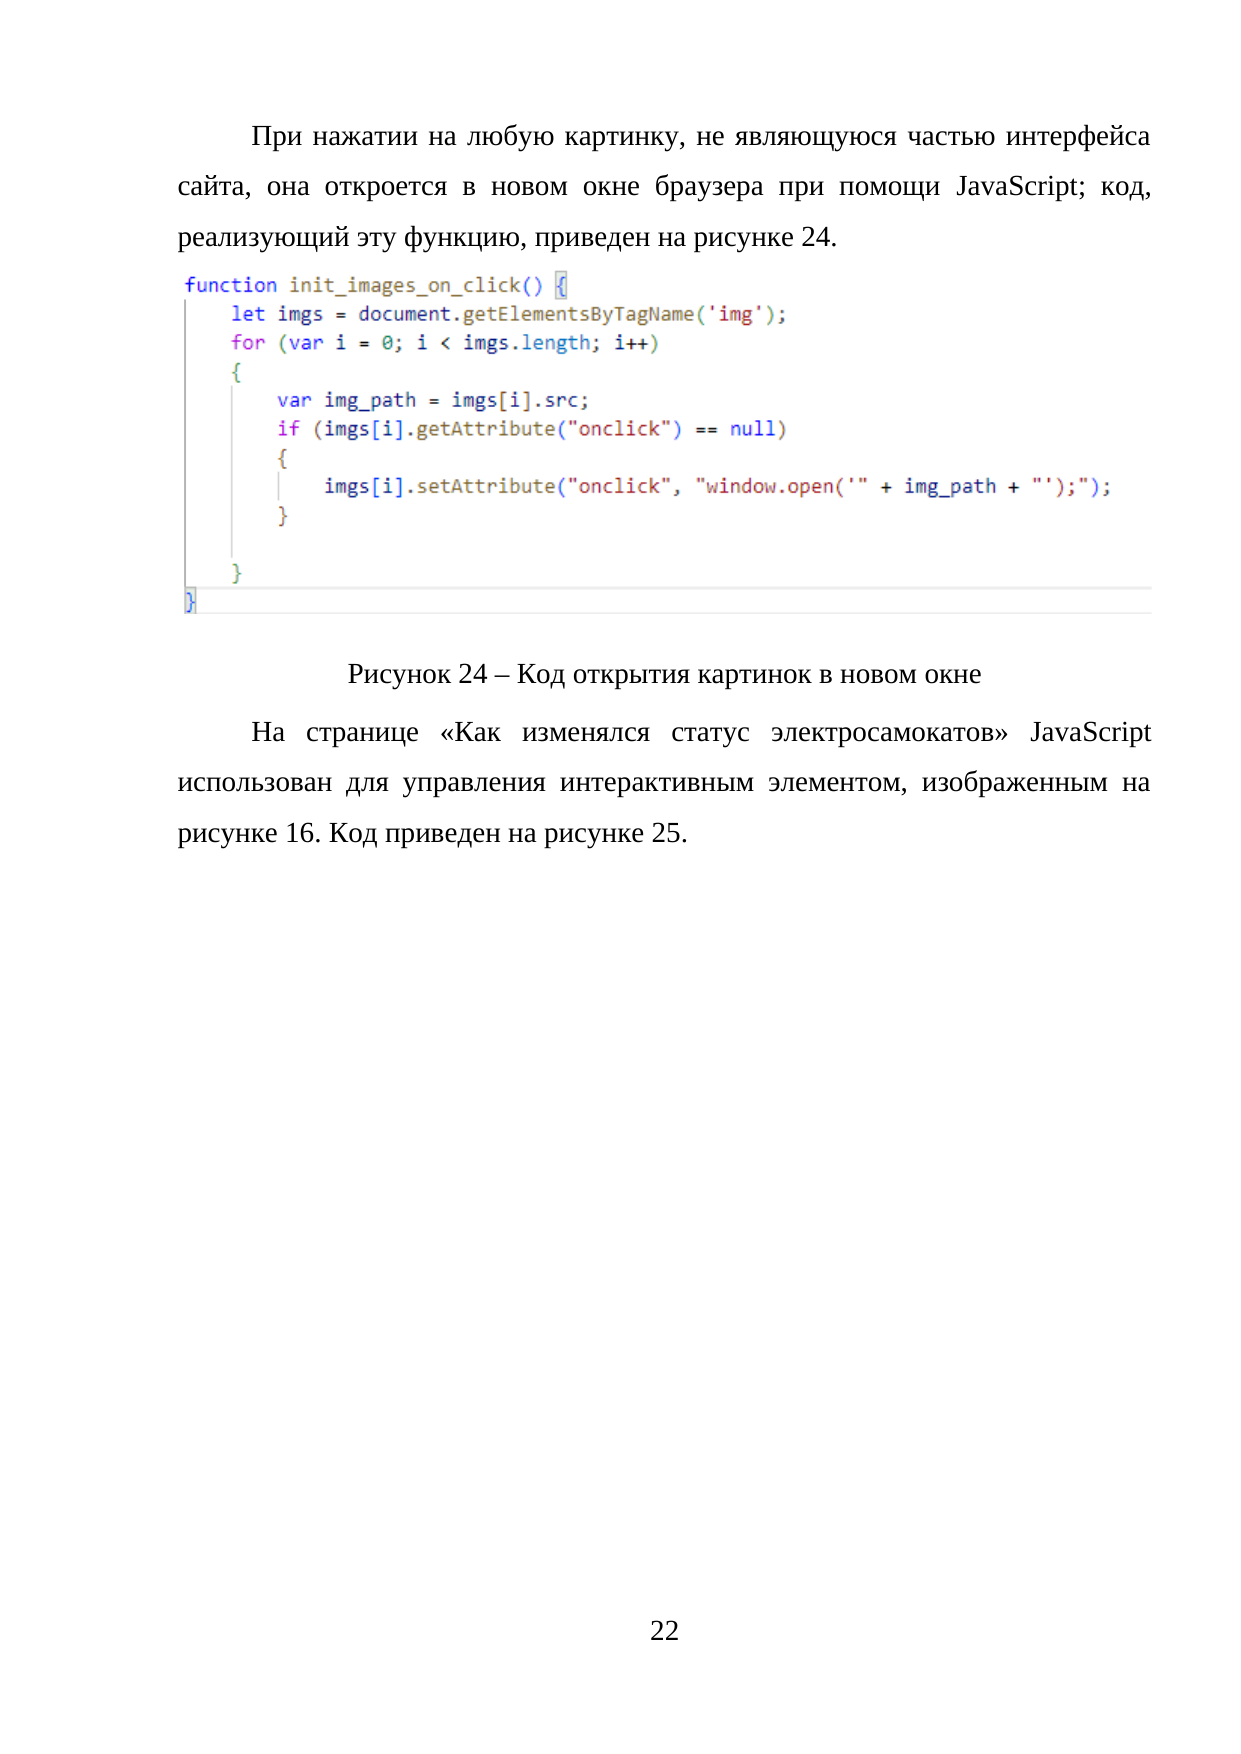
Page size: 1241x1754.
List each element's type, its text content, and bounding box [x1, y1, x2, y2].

text Рисунок 24 – Код открытия картинок в новом окне [177, 656, 1152, 689]
picture [177, 269, 1152, 614]
text На странице «Как изменялся статус электросамокатов» JavaScript использован для управления интерактивным элементом, изображенным на рисунке 16. Код приведен на рисунке 25. [177, 714, 1152, 848]
text При нажатии на любую картинку, не являющуюся частью интерфейса сайта, она откроется в новом окне браузера при помощи JavaScript; код, реализующий эту функцию, приведен на рисунке 24. [177, 118, 1152, 252]
